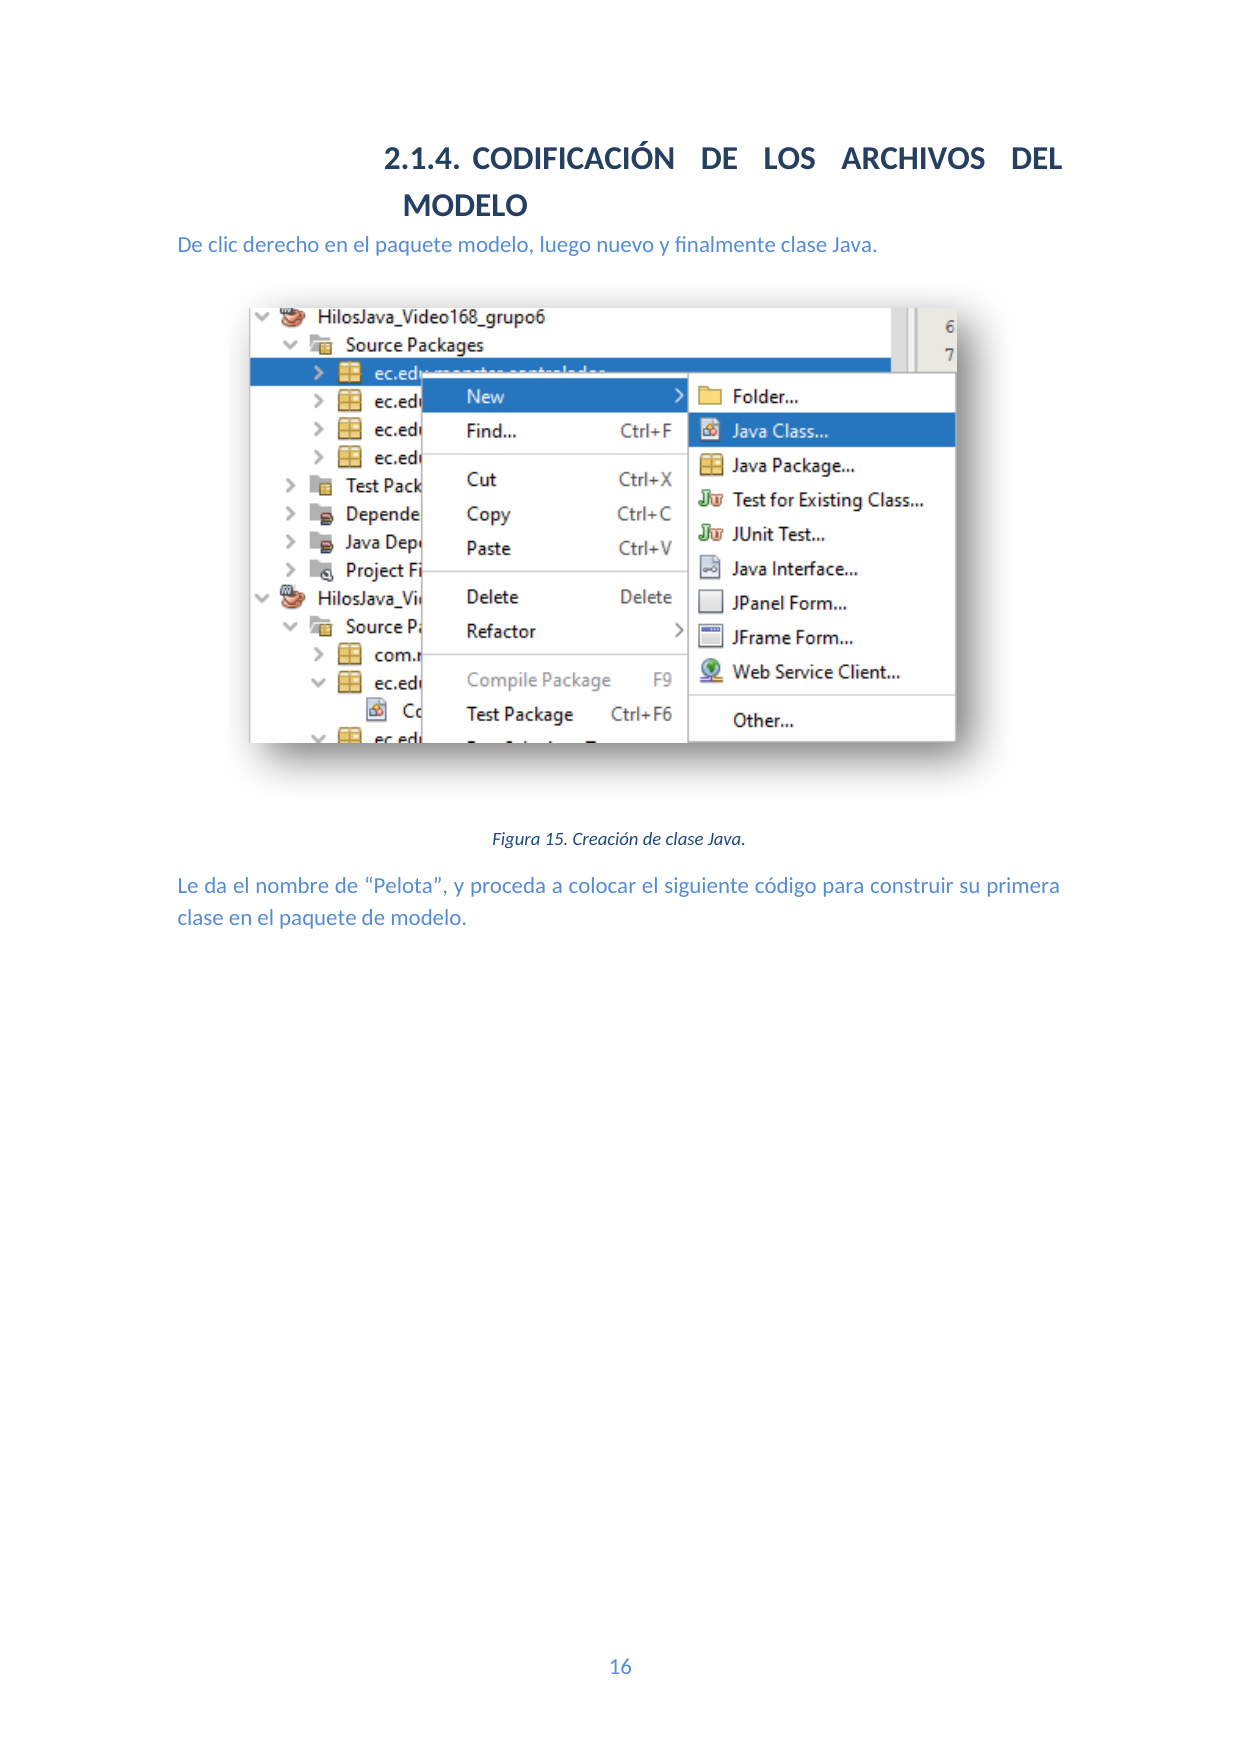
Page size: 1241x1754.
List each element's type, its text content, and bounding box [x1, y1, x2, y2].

text De clic derecho en el paquete modelo, luego nuevo y finalmente clase Java. [177, 231, 1063, 259]
subtitle CODIFICACIÓN DE LOS ARCHIVOS DEL MODELO [383, 137, 1063, 224]
picture [249, 308, 957, 743]
text Figura 15. Creación de clase Java. [177, 827, 1063, 850]
text Le da el nombre de “Pelota”, y proceda a colocar el siguiente código para construir su primera clase en el paquete de modelo. [177, 871, 1063, 931]
